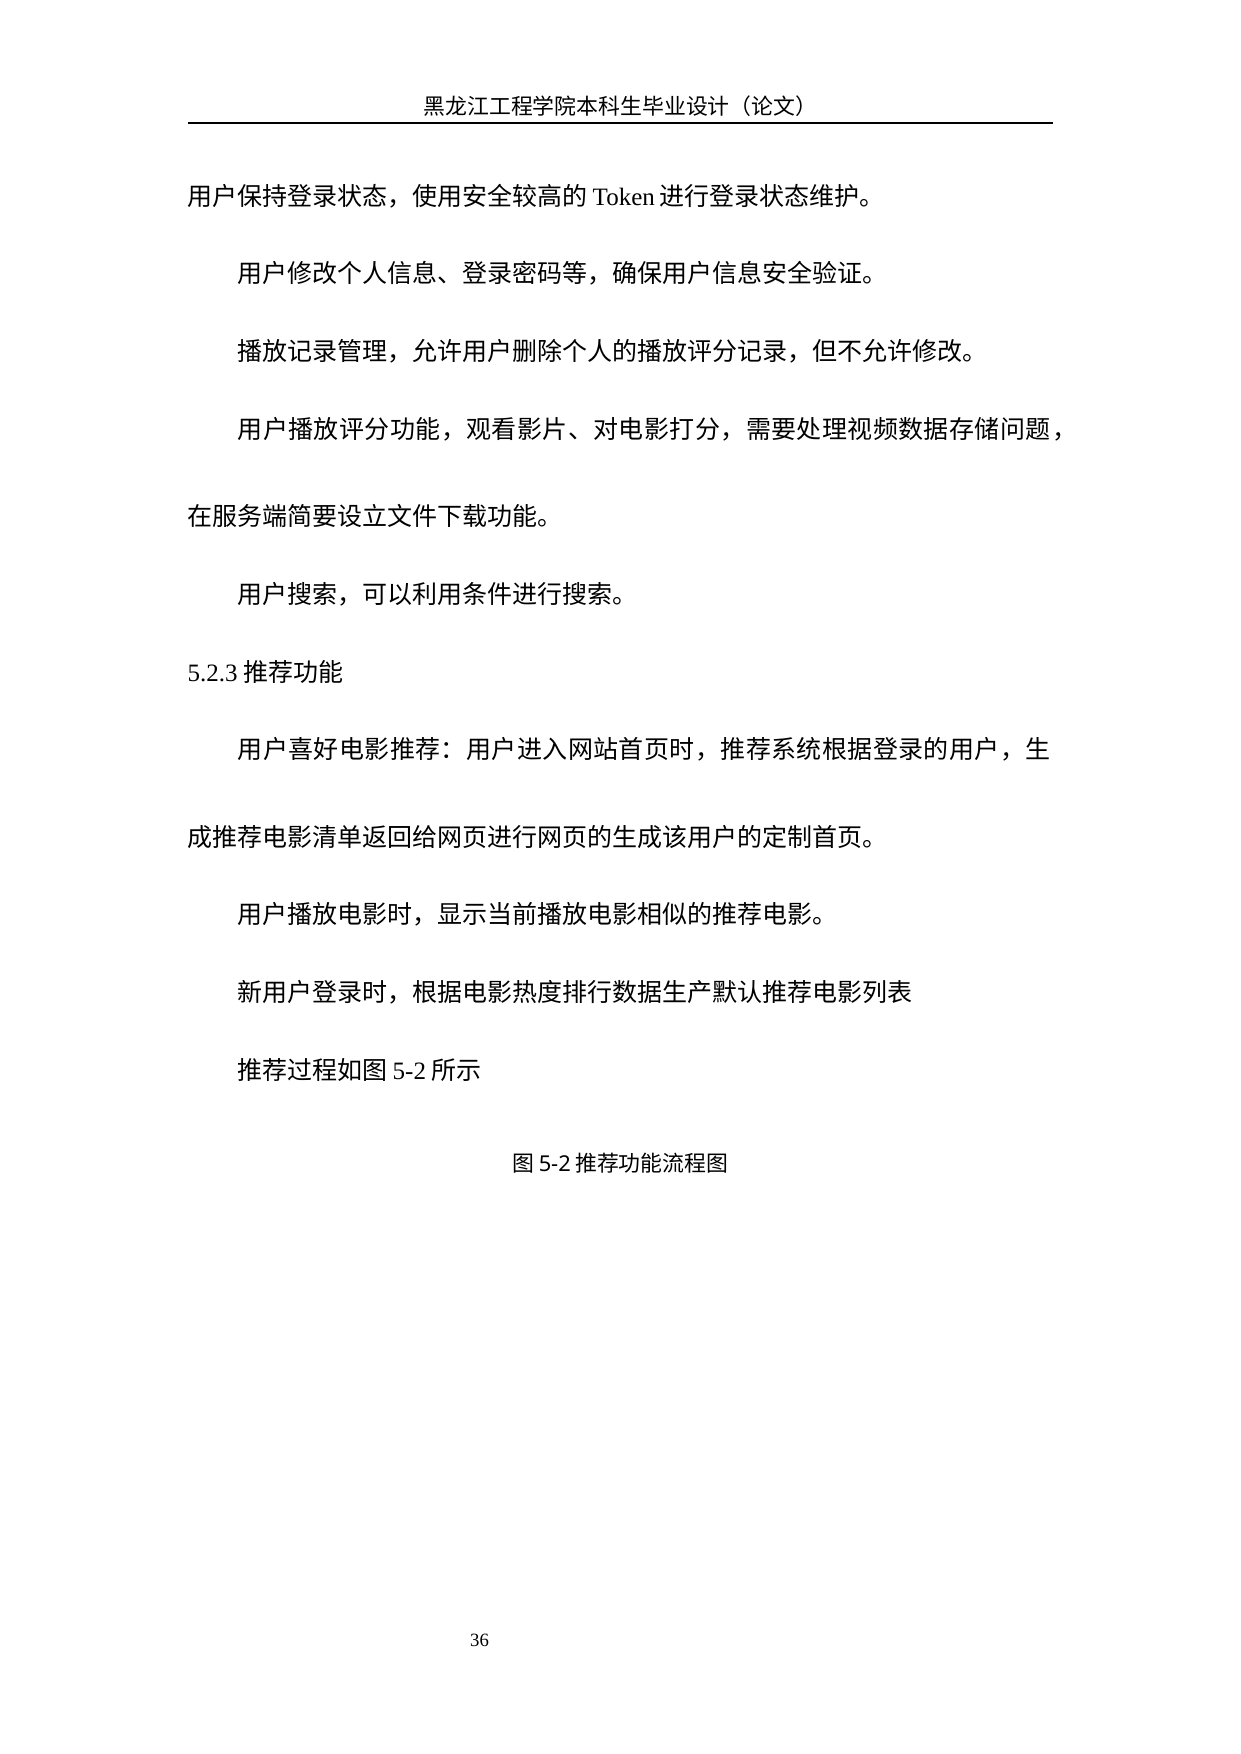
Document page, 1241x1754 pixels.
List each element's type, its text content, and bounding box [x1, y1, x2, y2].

text 图5-2推荐功能流程图 [187, 1146, 1053, 1178]
subtitle 5.2.3 推荐功能 [187, 638, 1053, 703]
text 用户喜好电影推荐：用户进入网站首页时，推荐系统根据登录的用户，生成推荐电影清单返回给网页进行网页的生成该用户的定制首页。 [187, 715, 1053, 868]
text 新用户登录时，根据电影热度排行数据生产默认推荐电影列表 [187, 958, 1053, 1023]
text 用户播放电影时，显示当前播放电影相似的推荐电影。 [187, 881, 1053, 946]
text 用户搜索，可以利用条件进行搜索。 [187, 560, 1053, 625]
text 用户播放评分功能，观看影片、对电影打分，需要处理视频数据存储问题，在服务端简要设立文件下载功能。 [187, 395, 1053, 547]
text 播放记录管理，允许用户删除个人的播放评分记录，但不允许修改。 [187, 317, 1053, 382]
text 推荐过程如图5-2所示 [187, 1036, 1053, 1101]
text 用户修改个人信息、登录密码等，确保用户信息安全验证。 [187, 239, 1053, 304]
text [187, 162, 1053, 227]
